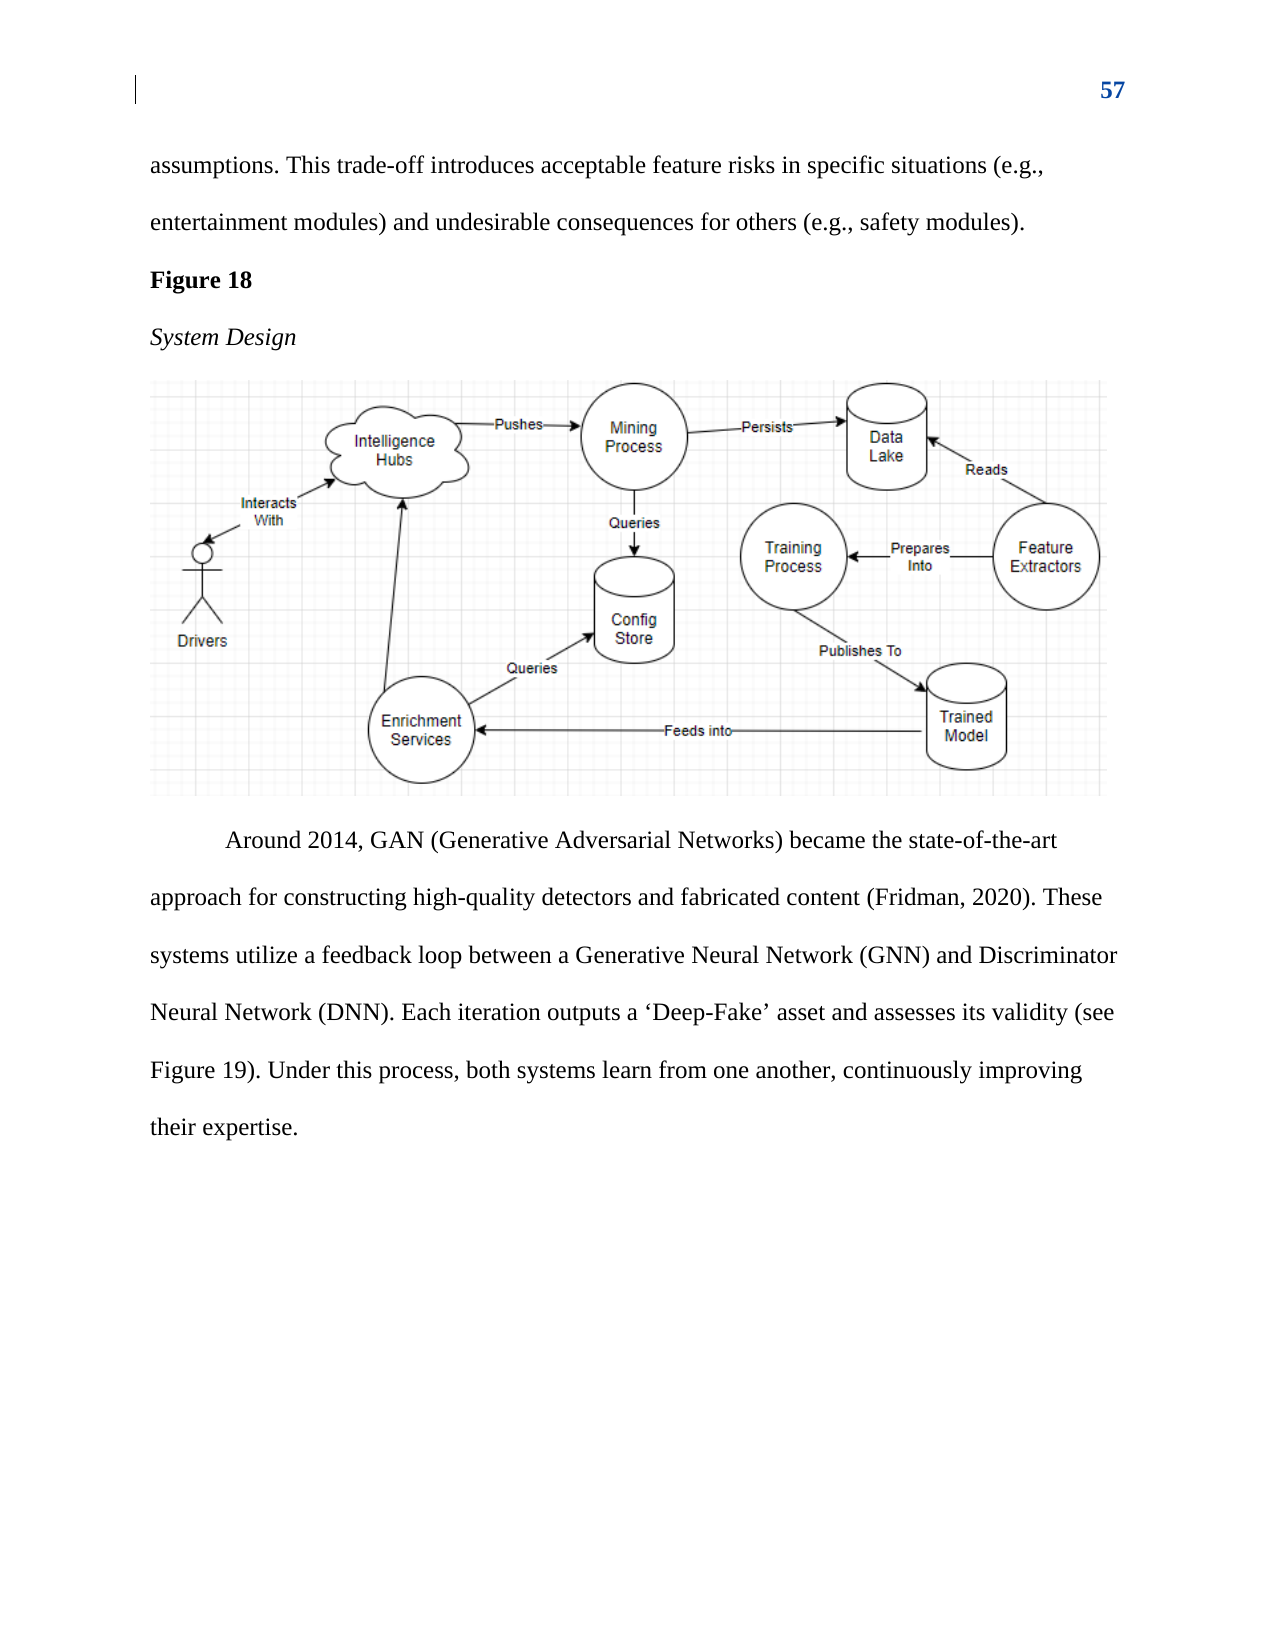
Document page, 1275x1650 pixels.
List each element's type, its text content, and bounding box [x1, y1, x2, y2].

picture [150, 380, 1107, 796]
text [150, 150, 1125, 236]
text Figure 18 System Design [150, 265, 1125, 351]
text Around 2014, GAN (Generative Adversarial Networks) became the state-of-the-art approach for constructing high-quality detectors and fabricated content. These systems utilize a feedback loop between a Generative Neural Network (GNN) and Discriminator Neural Network (DNN). Each iteration outputs a ‘Deep-Fake’ asset and assesses its validity (see Figure 19). Under this process, both systems learn from one another, continuously improving their expertise. [150, 825, 1125, 1141]
